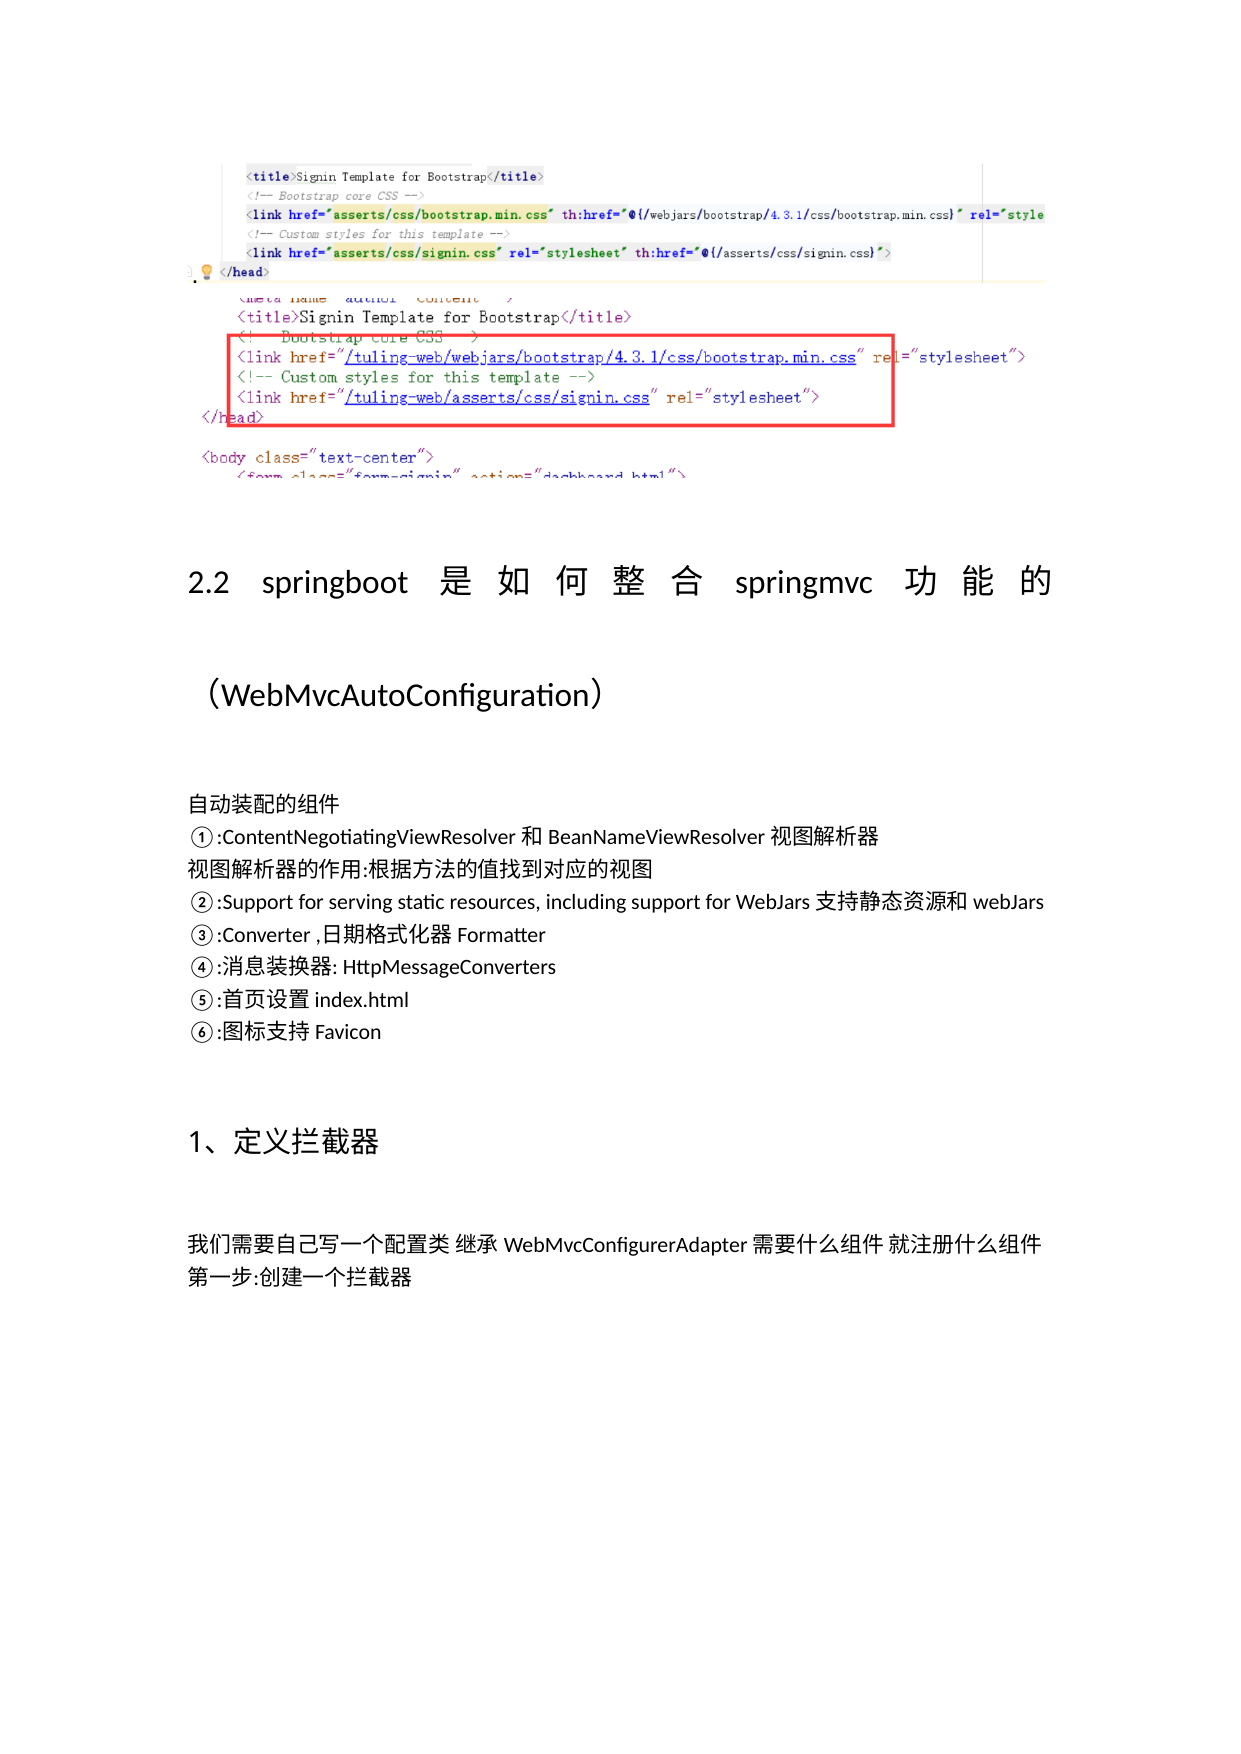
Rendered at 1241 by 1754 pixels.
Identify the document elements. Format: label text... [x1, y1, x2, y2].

subtitle 1、定义拦截器 [187, 1108, 1053, 1173]
picture [187, 162, 1053, 283]
picture [187, 292, 1053, 483]
text 自动装配的组件 [187, 786, 1053, 819]
subtitle 2.2 springboot是如何整合springmvc功能的（WebMvcAutoConfiguration） [187, 547, 1053, 724]
text 我们需要自己写一个配置类 继承 WebMvcConfigurerAdapter 需要什么组件 就注册什么组件 [187, 1227, 1053, 1259]
text ①:ContentNegotiatingViewResolver 和 BeanNameViewResolver 视图解析器 视图解析器的作用:根据方法的值找到对应的视图 ②:Support for serving static resources, including support for WebJars 支持静态资源和webJars ③:Converter ,日期格式化器 Formatter ④:消息装换器: HttpMessageConverters ⑤:首页设置index.html ⑥:图标支持 Favicon [187, 819, 1053, 1046]
text 第一步:创建一个拦截器 [187, 1259, 1053, 1292]
